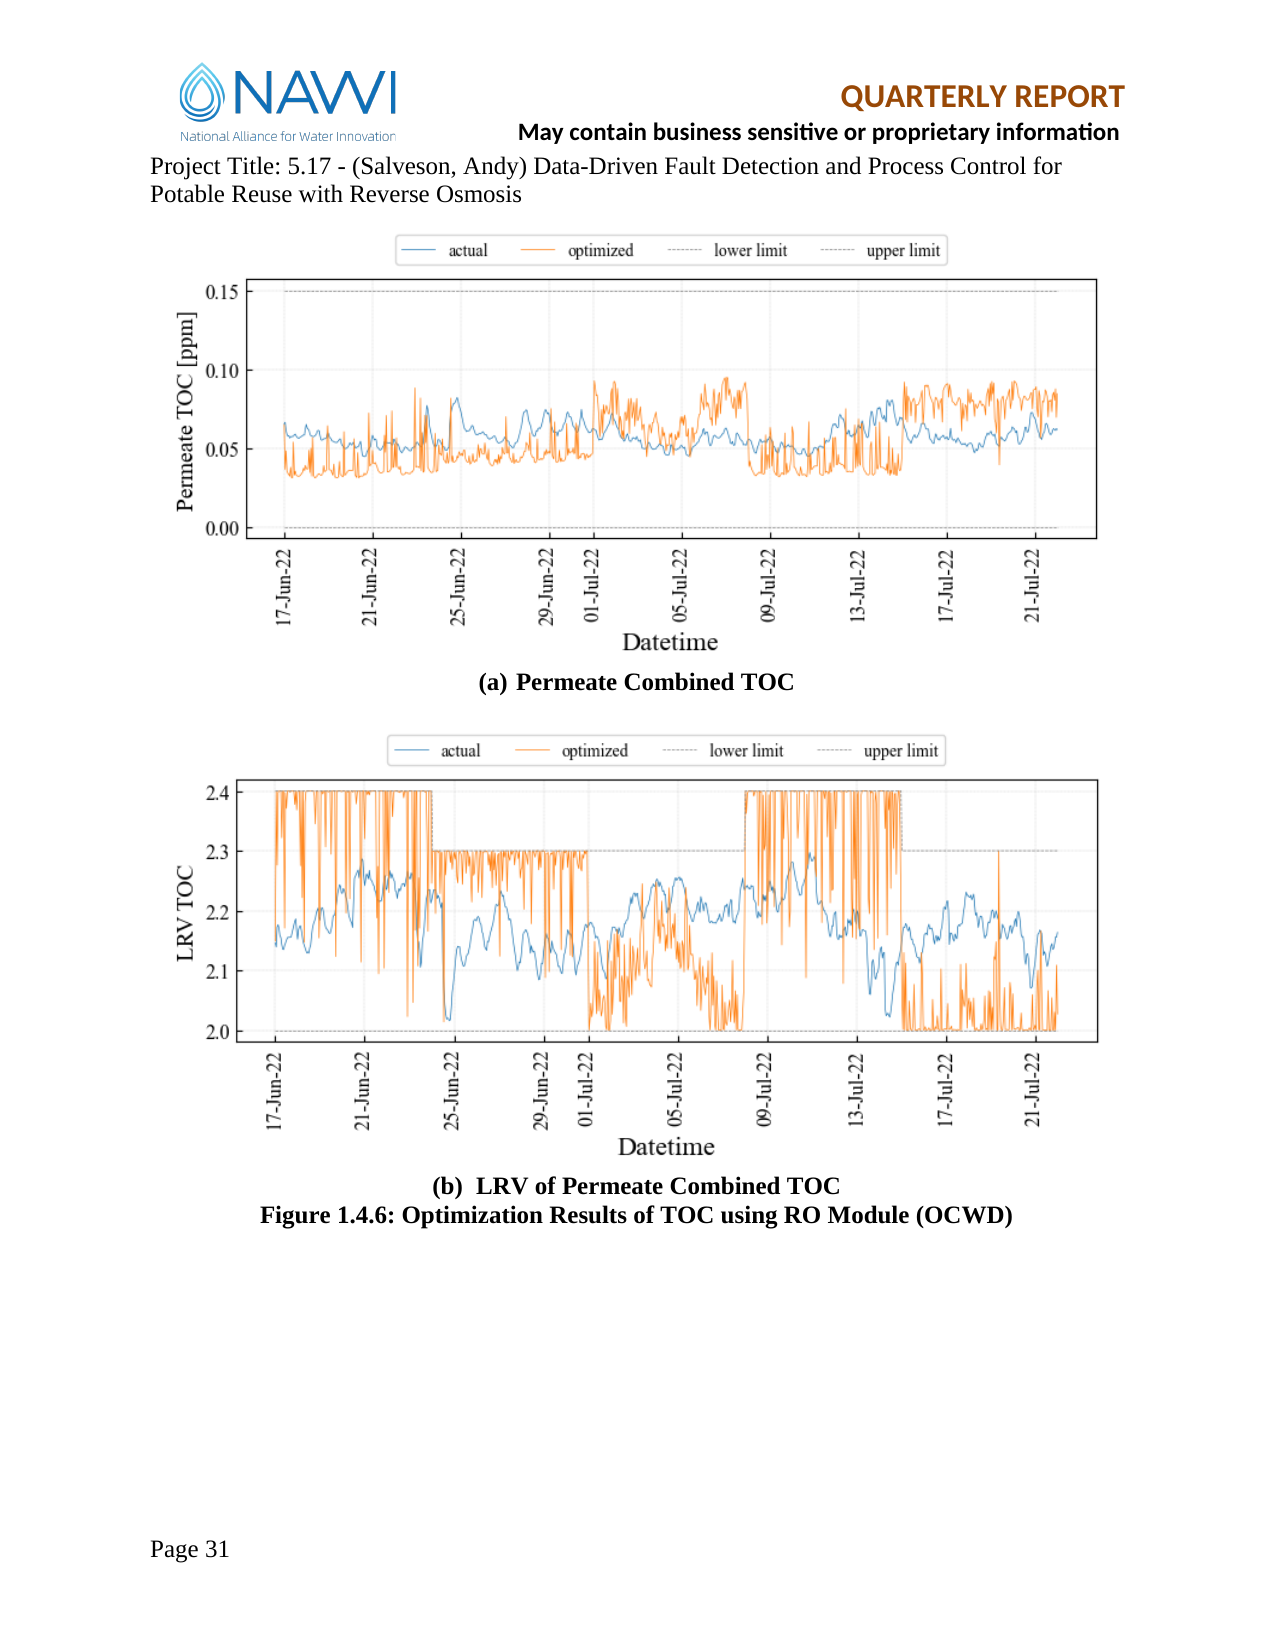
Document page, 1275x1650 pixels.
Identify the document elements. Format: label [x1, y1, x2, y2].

picture [165, 224, 1108, 667]
picture [165, 724, 1108, 1172]
